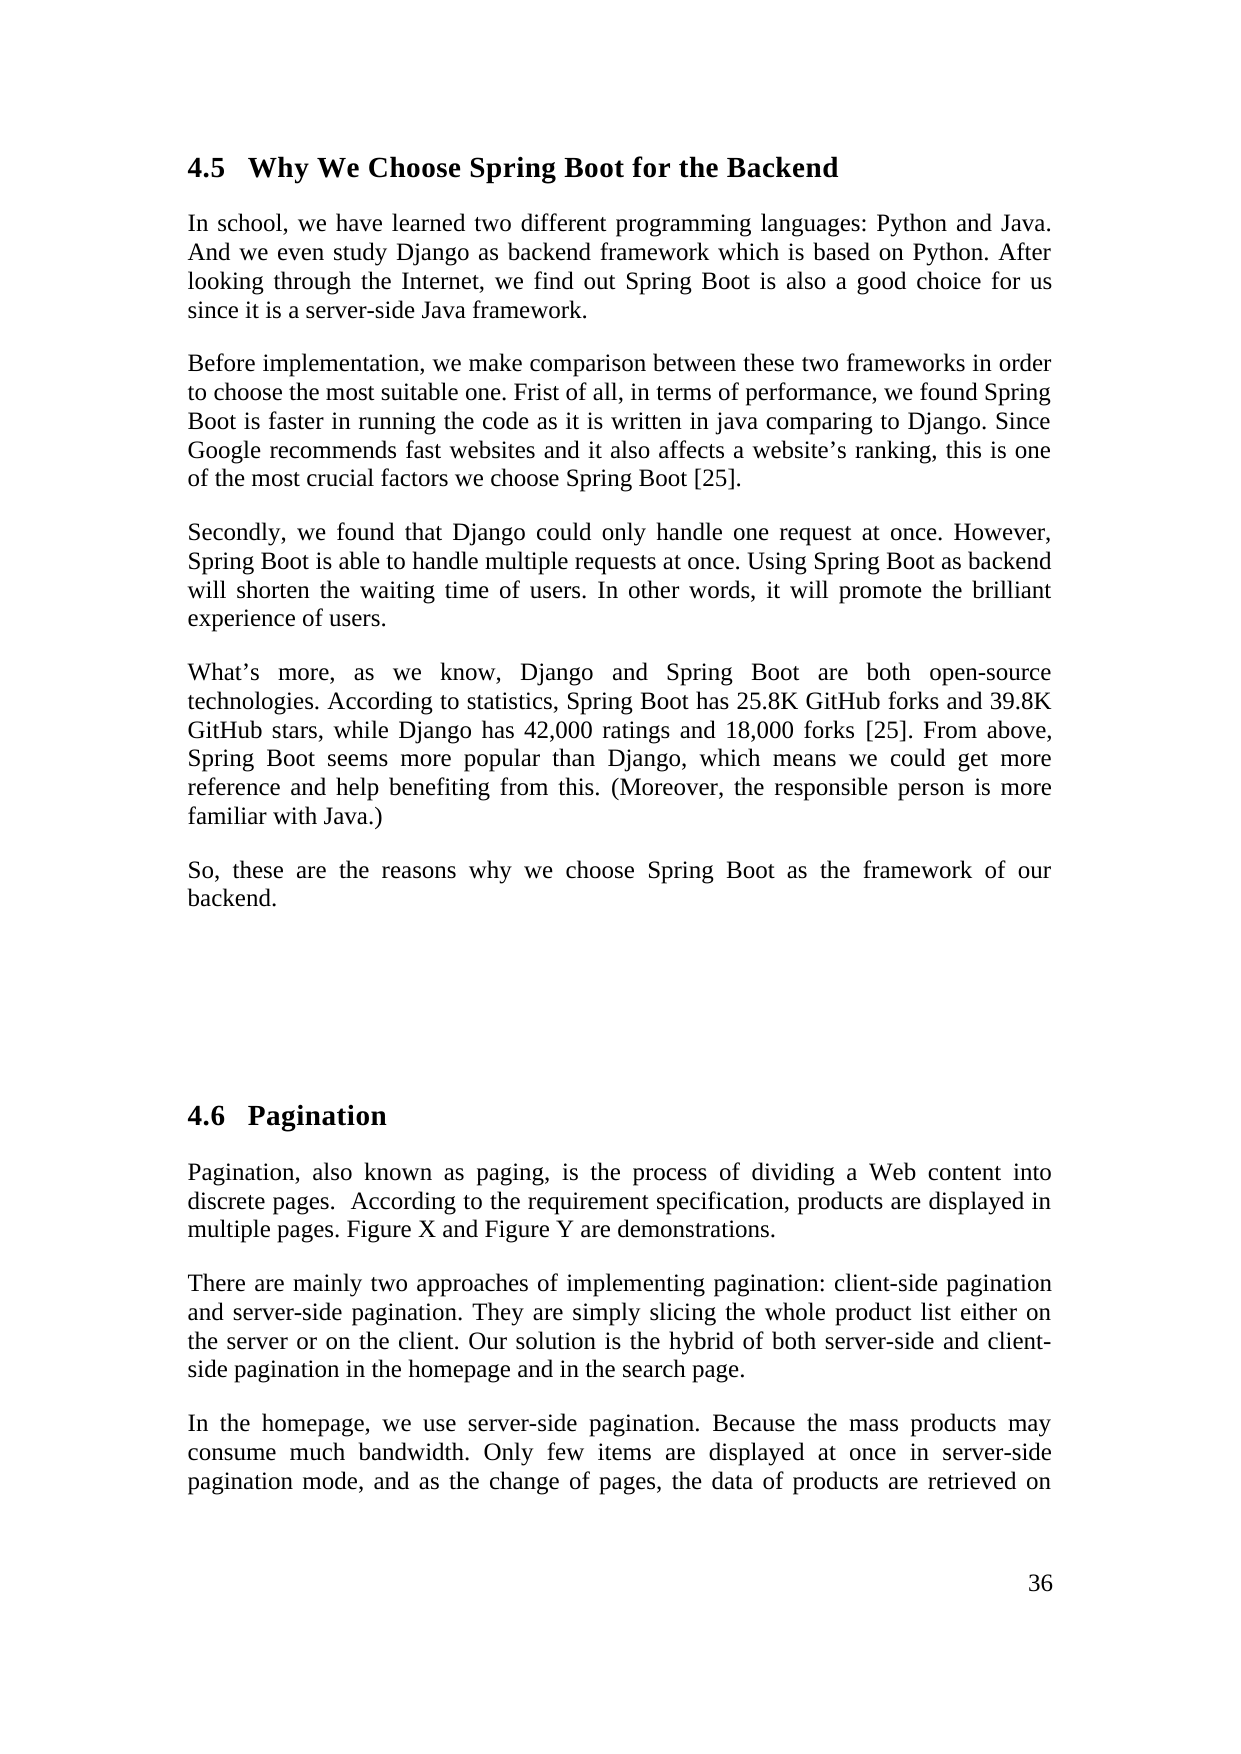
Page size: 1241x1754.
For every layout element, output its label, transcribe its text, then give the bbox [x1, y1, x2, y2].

subtitle Pagination [187, 1098, 1053, 1132]
text Secondly, we found that Django could only handle one request at once. However, Spring Boot is able to handle multiple requests at once. Using Spring Boot as backend will shorten the waiting time of users. In other words, it will promote the brilliant experience of users. [187, 517, 1053, 632]
text There are mainly two approaches of implementing pagination: client-side pagination and server-side pagination. They are simply slicing the whole product list either on the server or on the client. Our solution is the hybrid of both server-side and client-side pagination in the homepage and in the search page. [187, 1268, 1053, 1383]
text Before implementation, we make comparison between these two frameworks in order to choose the most suitable one. Frist of all, in terms of performance, we found Spring Boot is faster in running the code as it is written in java comparing to Django. Since Google recommends fast websites and it also affects a website’s ranking, this is one of the most crucial factors we choose Spring Boot. [187, 348, 1053, 492]
subtitle Why We Choose Spring Boot for the Backend [187, 150, 1053, 183]
text Pagination, also known as paging, is the process of dividing a Web content into discrete pages. According to the requirement specification, products are displayed in multiple pages. Figure X and Figure Y are demonstrations. [187, 1157, 1053, 1243]
text In school, we have learned two different programming languages: Python and Java. And we even study Django as backend framework which is based on Python. After looking through the Internet, we find out Spring Boot is also a good choice for us since it is a server-side Java framework. [187, 208, 1053, 323]
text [187, 1408, 1053, 1494]
text What’s more, as we know, Django and Spring Boot are both open-source technologies. According to statistics, Spring Boot has 25.8K GitHub forks and 39.8K GitHub stars, while Django has 42,000 ratings and 18,000 forks. From above, Spring Boot seems more popular than Django, which means we could get more reference and help benefiting from this. (Moreover, the responsible person is more familiar with Java.) [187, 657, 1053, 830]
text So, these are the reasons why we choose Spring Boot as the framework of our backend. [187, 855, 1053, 912]
